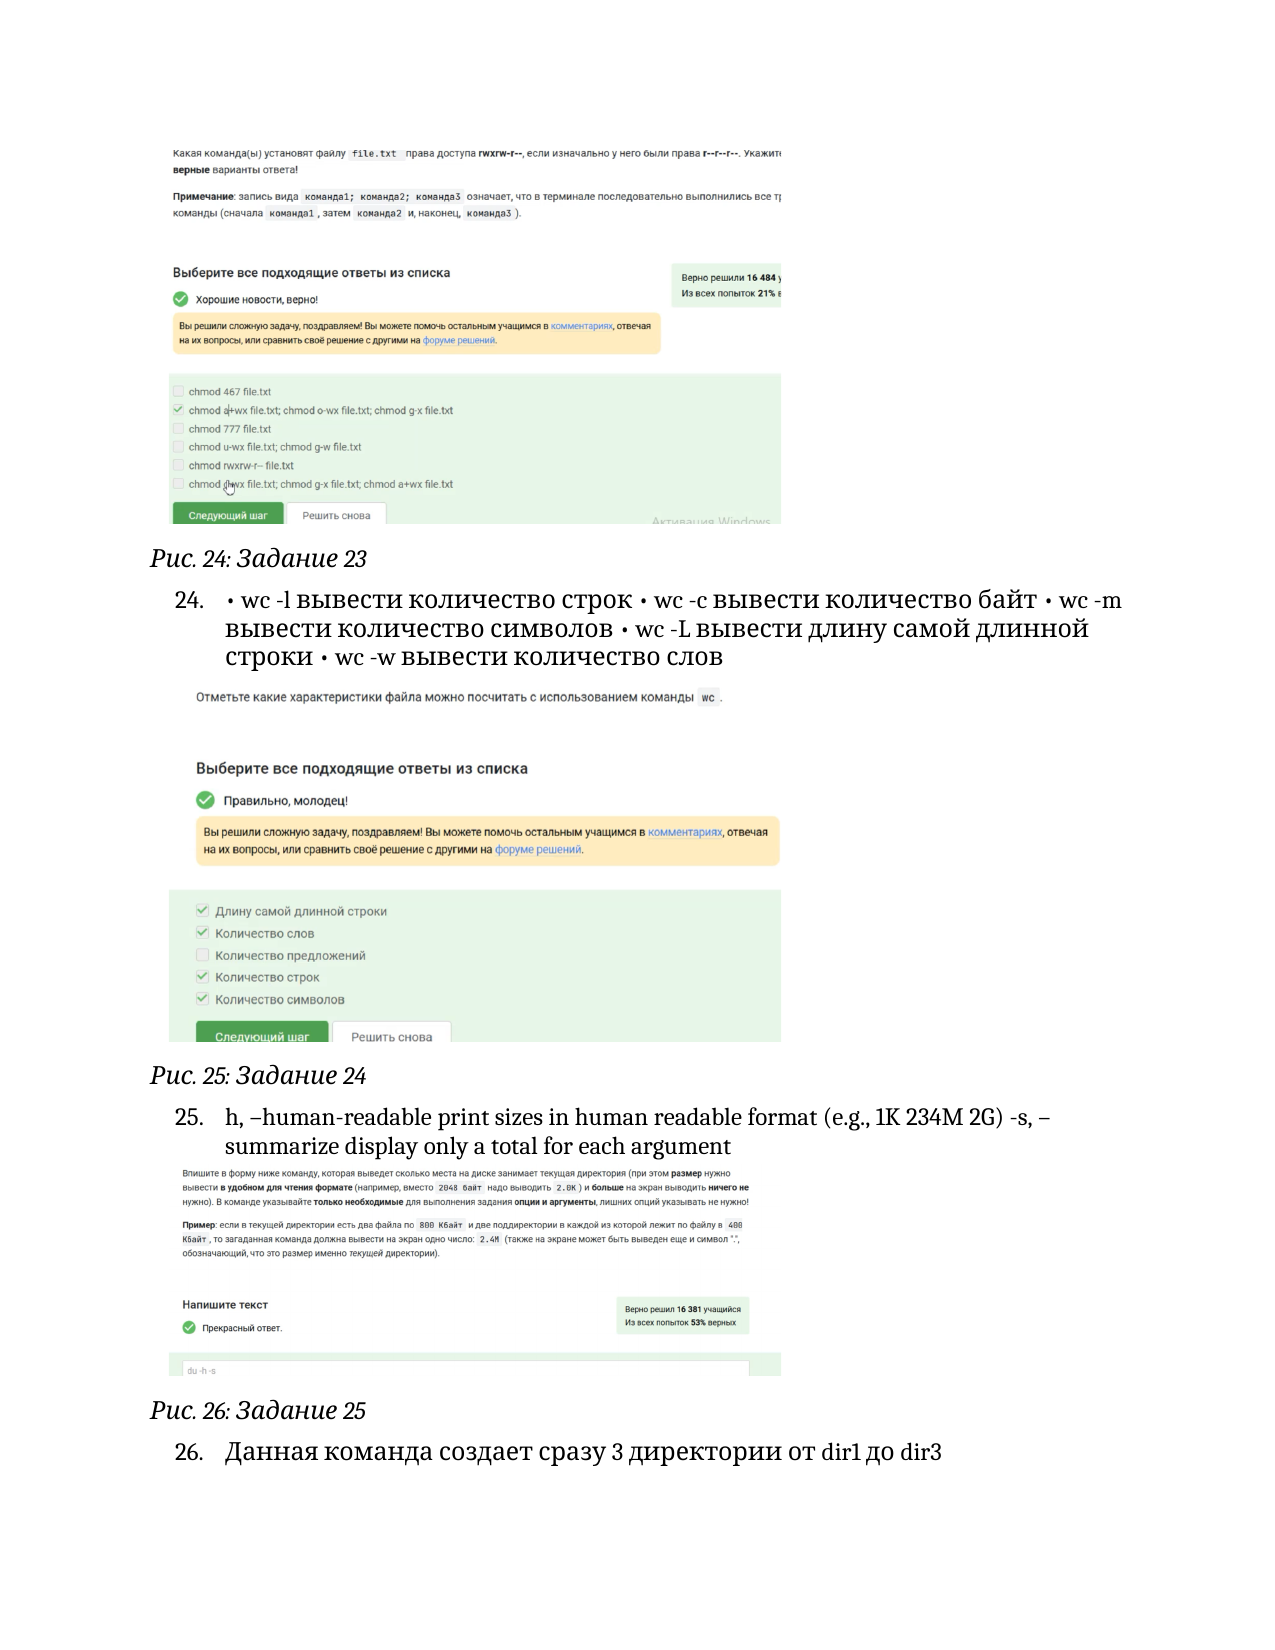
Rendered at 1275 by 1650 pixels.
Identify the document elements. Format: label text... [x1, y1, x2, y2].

list • wc -l вывести количество строк • wc -c вывести количество байт • wc -m вывести количество символов • wc -L вывести длину самой длинной строки • wc -w вывести количество слов [175, 586, 1125, 672]
picture [168, 1164, 782, 1376]
picture [168, 150, 782, 524]
text Рис. 25: Задание 24 [150, 1062, 1125, 1091]
list Данная команда создает сразу 3 директории от dir1 до dir3 [175, 1438, 1125, 1467]
picture [168, 675, 782, 1042]
text Рис. 24: Задание 23 [150, 544, 1125, 573]
list h, –human-readable print sizes in human readable format (e.g., 1K 234M 2G) -s, –summarize display only a total for each argument [175, 1103, 1125, 1161]
text Рис. 26: Задание 25 [150, 1397, 1125, 1425]
